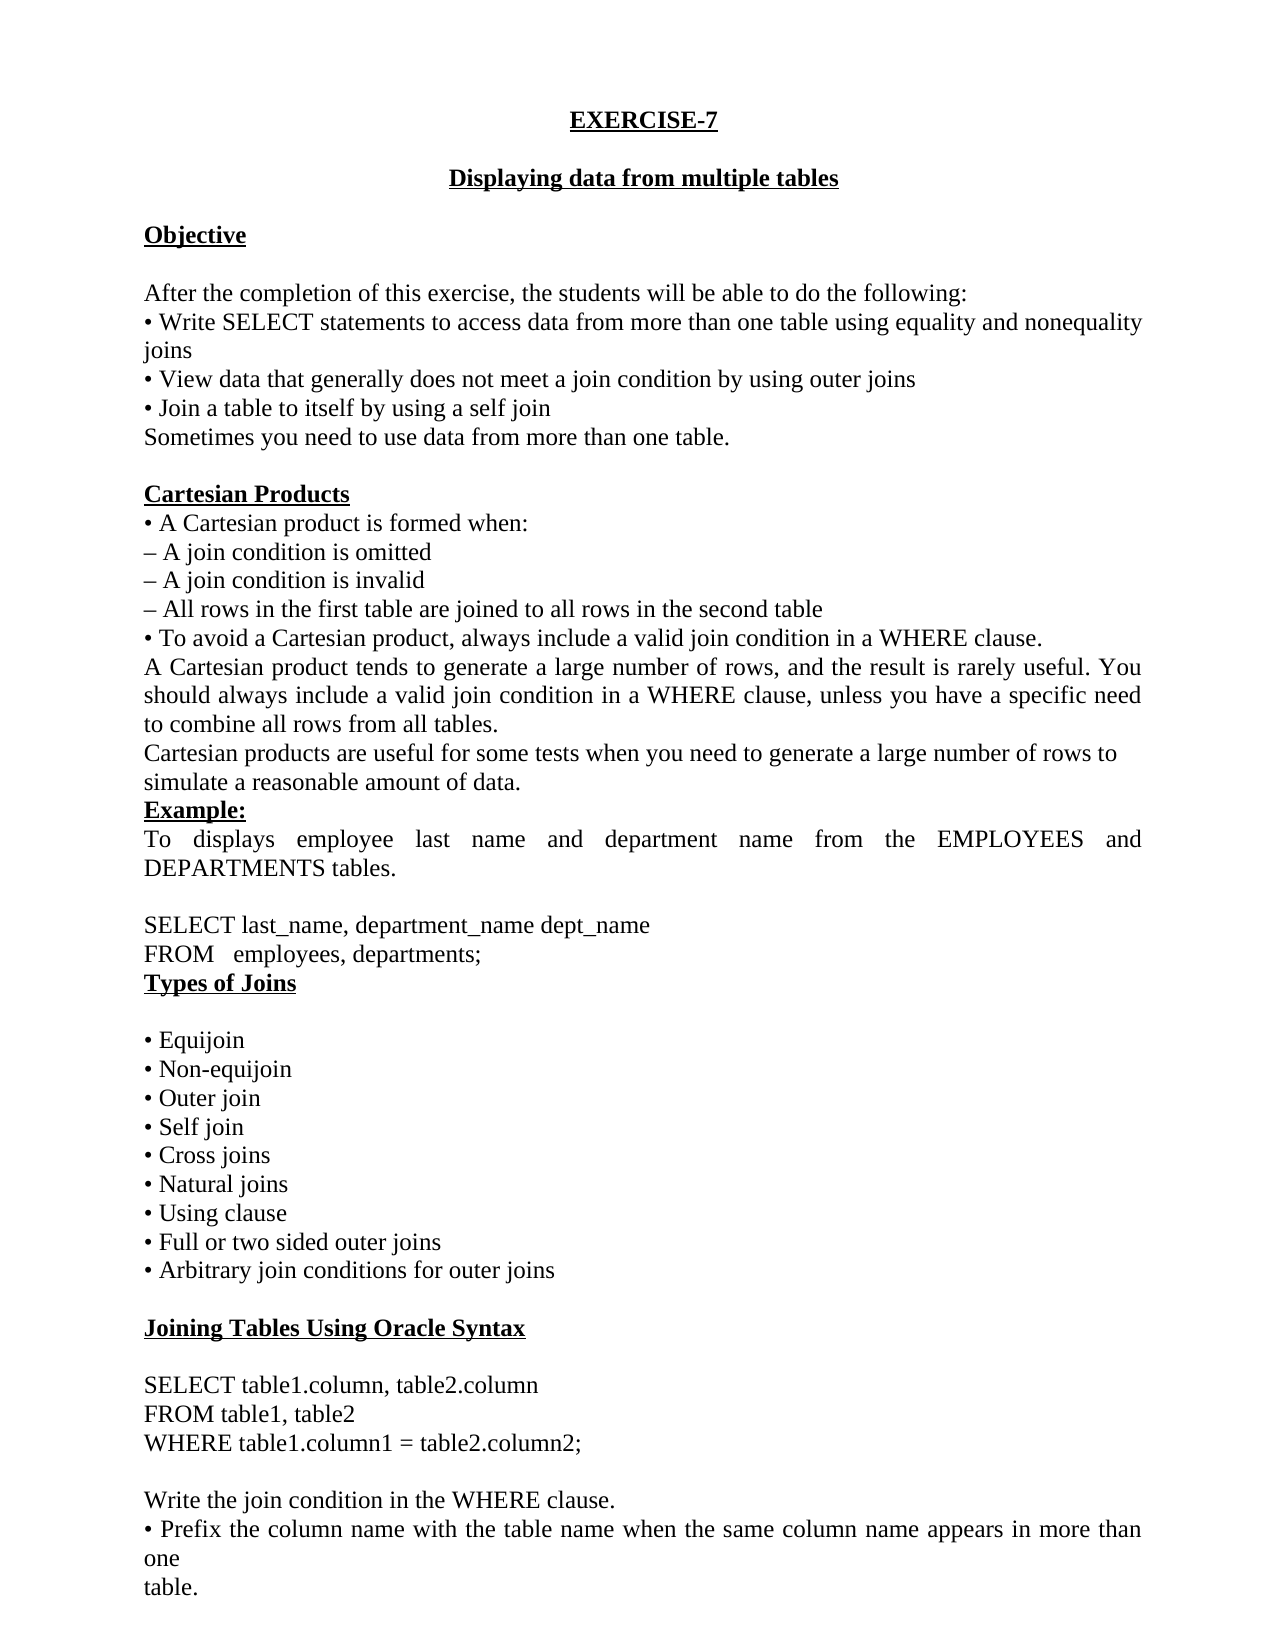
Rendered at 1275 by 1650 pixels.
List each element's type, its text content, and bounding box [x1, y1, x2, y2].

text • A Cartesian product is formed when: [143, 508, 1144, 537]
text – All rows in the first table are joined to all rows in the second table [143, 594, 1144, 623]
text WHERE table1.column1 = table2.column2; [143, 1428, 1144, 1457]
text SELECT last_name, department_name dept_name [143, 910, 1144, 939]
text • Join a table to itself by using a self join [143, 393, 1144, 422]
text • To avoid a Cartesian product, always include a valid join condition in a WHERE clause. [143, 623, 1144, 652]
text Cartesian Products [143, 479, 1144, 508]
text A Cartesian product tends to generate a large number of rows, and the result is rarely useful. You should always include a valid join condition in a WHERE clause, unless you have a specific need to combine all rows from all tables. [143, 652, 1144, 738]
text • Write SELECT statements to access data from more than one table using equality and nonequality joins [143, 307, 1144, 364]
text • View data that generally does not meet a join condition by using outer joins [143, 364, 1144, 393]
text – A join condition is omitted [143, 537, 1144, 565]
text To displays employee last name and department name from the EMPLOYEES and DEPARTMENTS tables. [143, 824, 1144, 882]
text Write the join condition in the WHERE clause. [143, 1485, 1144, 1514]
text • Self join [143, 1112, 1144, 1140]
text Types of Joins [143, 968, 1144, 997]
text Objective [143, 220, 1144, 249]
text • Prefix the column name with the table name when the same column name appears in more than one [143, 1514, 1144, 1572]
text • Cross joins [143, 1140, 1144, 1169]
text Sometimes you need to use data from more than one table. [143, 422, 1144, 450]
text After the completion of this exercise, the students will be able to do the following: [143, 278, 1144, 307]
text FROM table1, table2 [143, 1399, 1144, 1428]
text EXERCISE-7 [143, 105, 1144, 134]
text Displaying data from multiple tables [143, 163, 1144, 192]
text table. [143, 1572, 1144, 1600]
text • Outer join [143, 1083, 1144, 1112]
text Example: [143, 795, 1144, 824]
text simulate a reasonable amount of data. [143, 767, 1144, 795]
text • Natural joins [143, 1169, 1144, 1198]
text Joining Tables Using Oracle Syntax [143, 1313, 1144, 1342]
text SELECT table1.column, table2.column [143, 1370, 1144, 1399]
text Cartesian products are useful for some tests when you need to generate a large number of rows to [143, 738, 1144, 767]
text • Full or two sided outer joins [143, 1227, 1144, 1255]
text – A join condition is invalid [143, 565, 1144, 594]
text • Using clause [143, 1198, 1144, 1227]
text • Equijoin [143, 1025, 1144, 1054]
text FROM employees, departments; [143, 939, 1144, 968]
text • Non-equijoin [143, 1054, 1144, 1083]
text • Arbitrary join conditions for outer joins [143, 1255, 1144, 1284]
